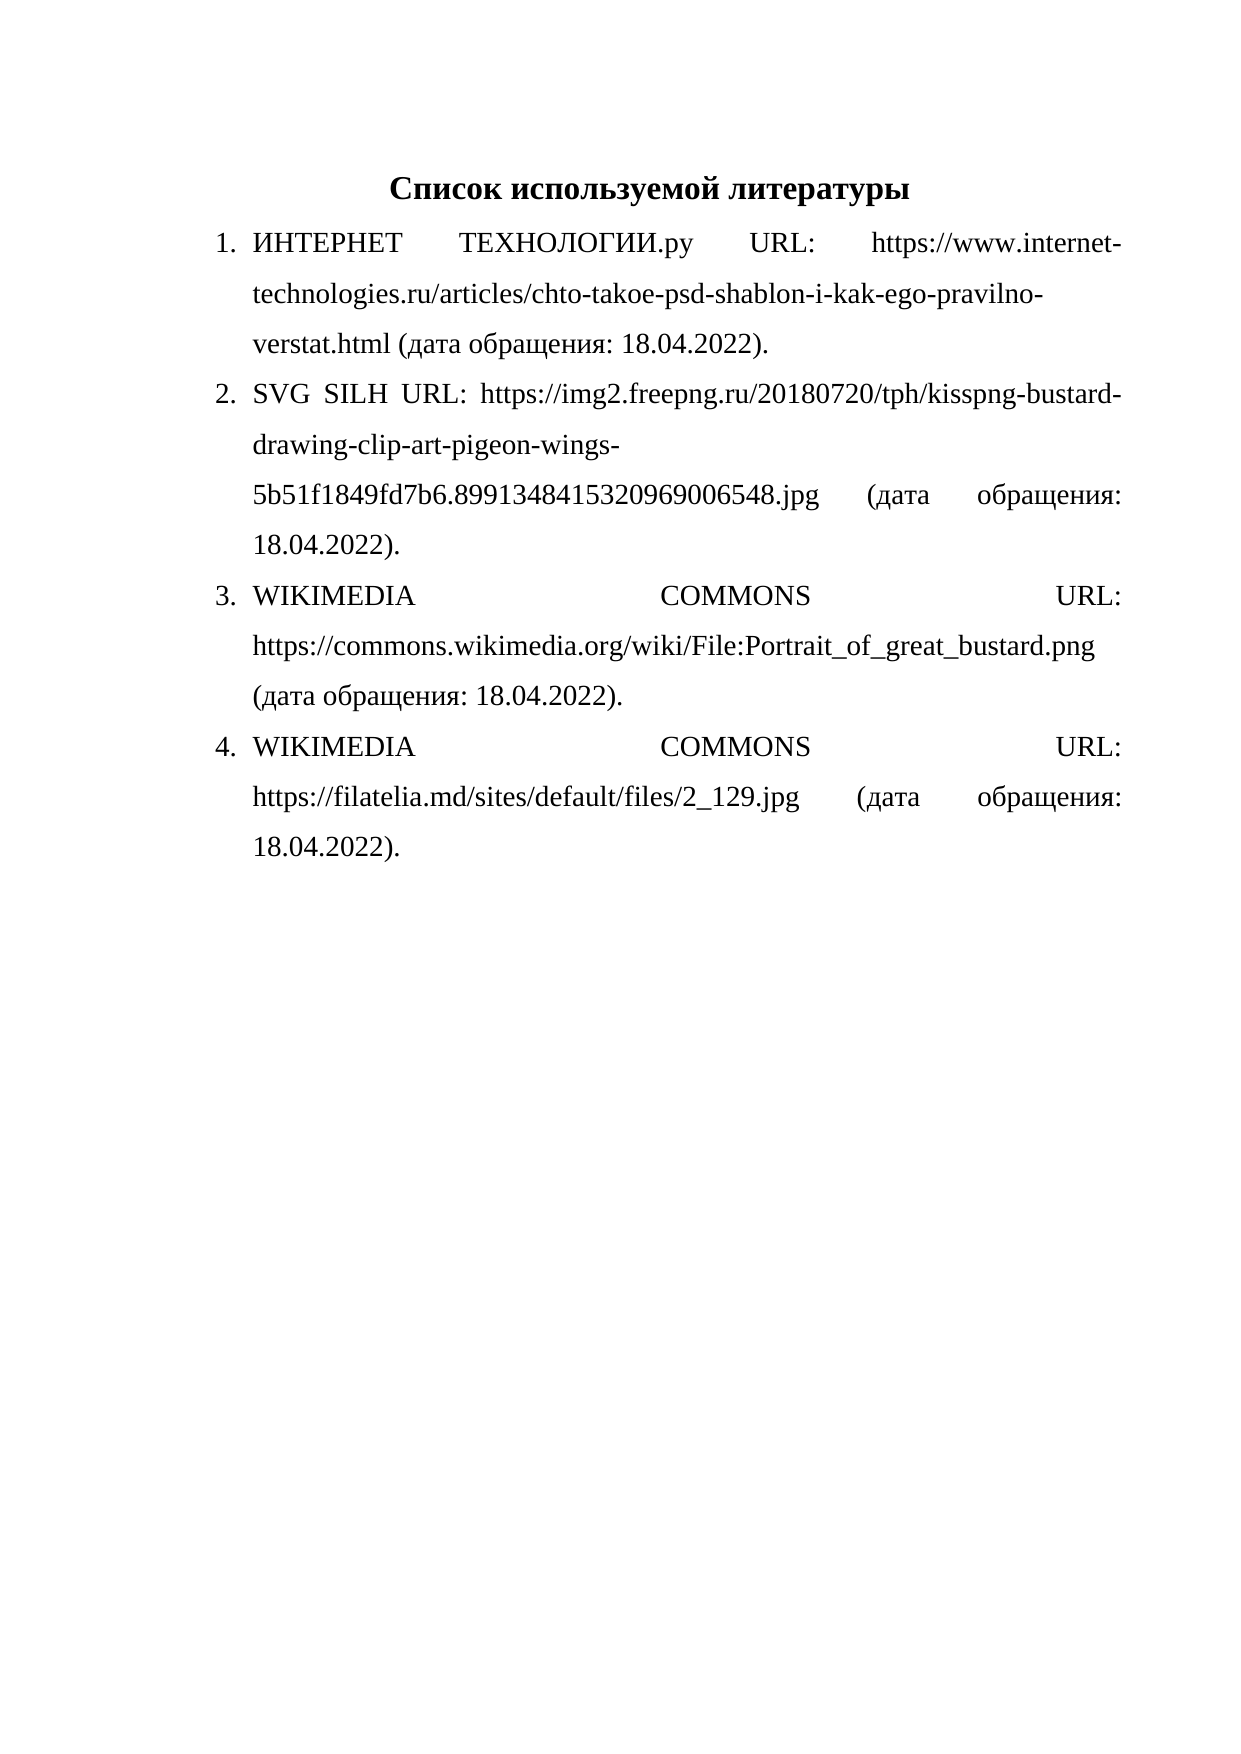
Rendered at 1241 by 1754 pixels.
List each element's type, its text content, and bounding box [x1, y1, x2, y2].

list WIKIMEDIA COMMONS URL: https://filatelia.md/sites/default/files/2_129.jpg (дата обращения: 18.04.2022). [215, 729, 1122, 863]
list SVG SILH URL: https://img2.freepng.ru/20180720/tph/kisspng-bustard-drawing-clip-art-pigeon-wings-5b51f1849fd7b6.8991348415320969006548.jpg (дата обращения: 18.04.2022). [215, 377, 1122, 561]
subtitle Список используемой литературы [177, 168, 1122, 206]
list ИНТЕРНЕТ ТЕХНОЛОГИИ.ру URL: https://www.internet-technologies.ru/articles/chto-takoe-psd-shablon-i-kak-ego-pravilno-verstat.html (дата обращения: 18.04.2022). [215, 226, 1122, 360]
list WIKIMEDIA COMMONS URL: https://commons.wikimedia.org/wiki/File:Portrait_of_great_bustard.png (дата обращения: 18.04.2022). [215, 578, 1122, 712]
